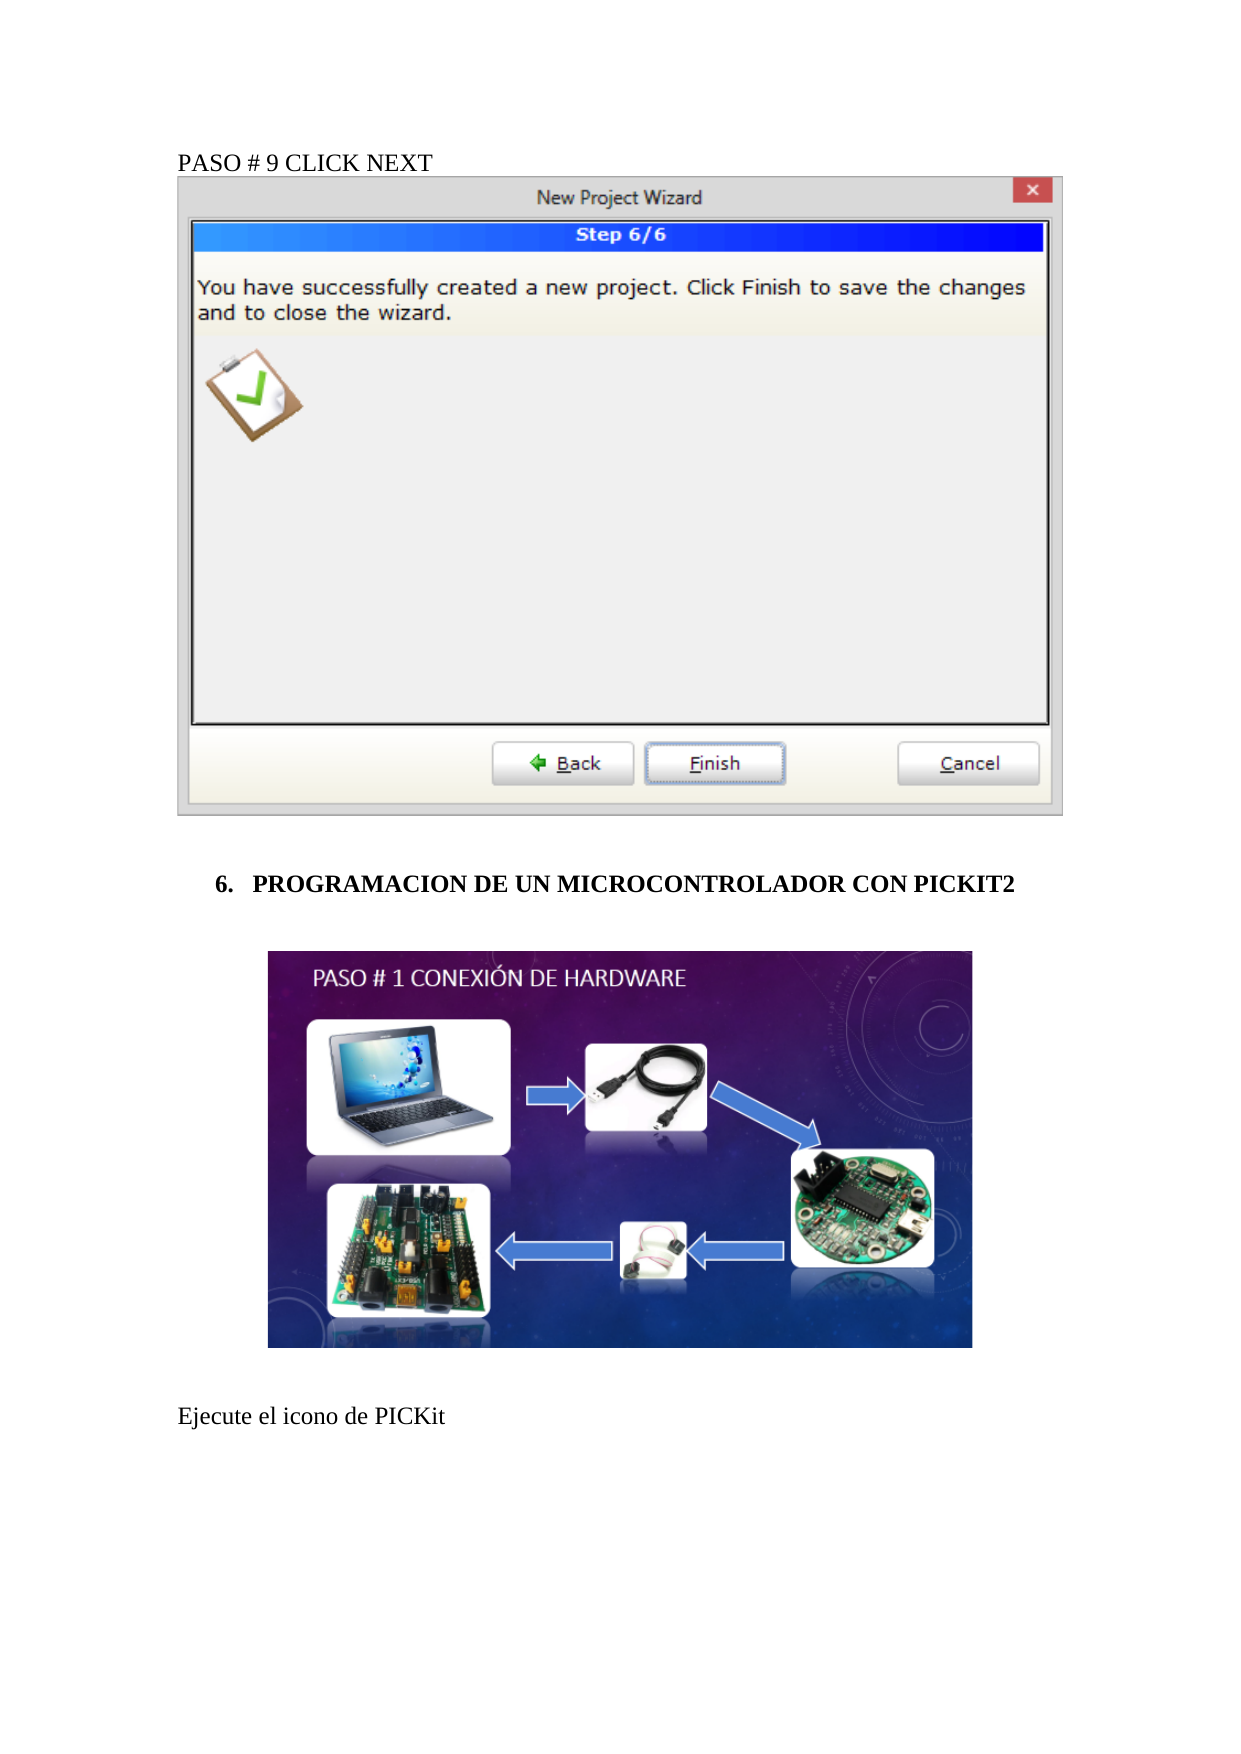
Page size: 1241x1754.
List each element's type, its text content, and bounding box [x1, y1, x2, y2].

text PASO # 9 CLICK NEXT [177, 148, 1063, 176]
text Ejecute el icono de PICKit [177, 1401, 1063, 1430]
picture [267, 951, 973, 1348]
picture [177, 176, 1063, 816]
list PROGRAMACION DE UN MICROCONTROLADOR CON PICKIT2 [215, 869, 1063, 898]
